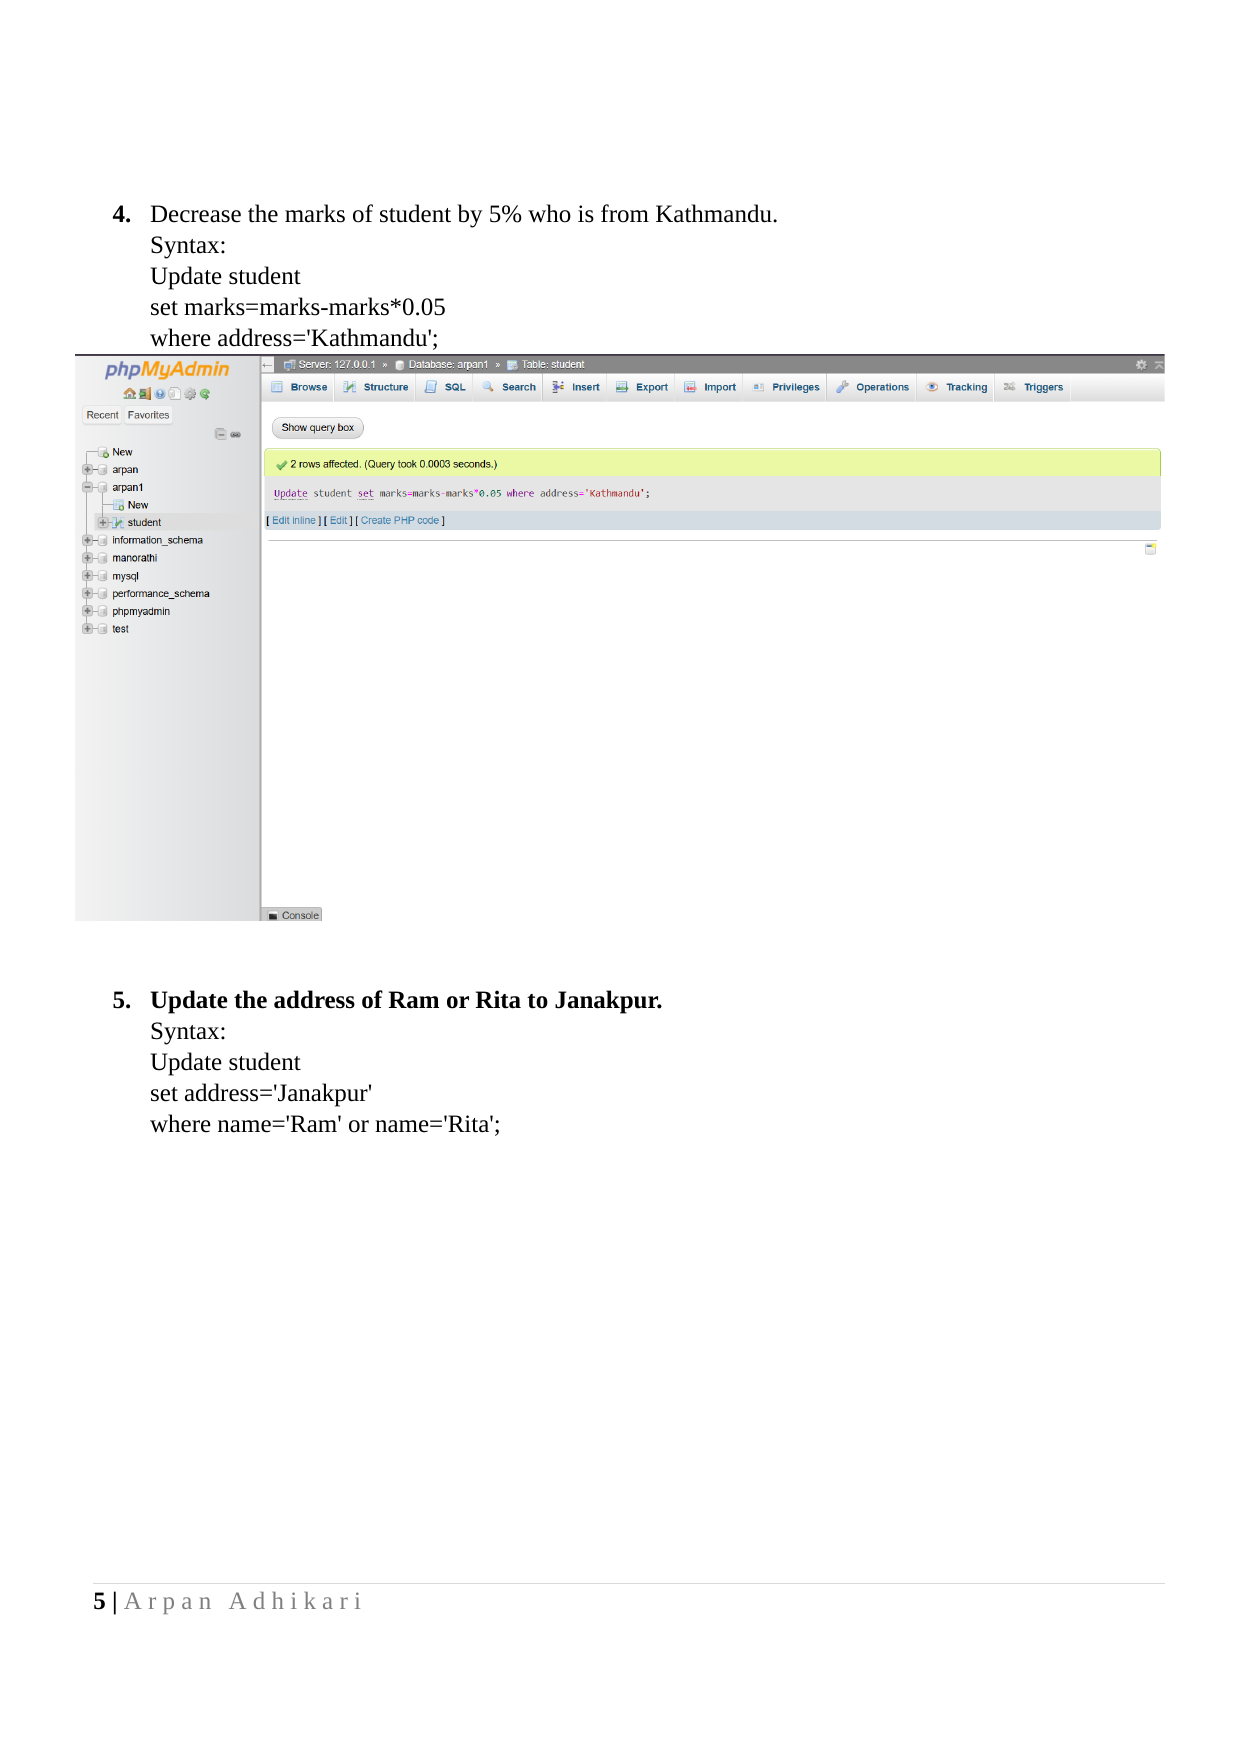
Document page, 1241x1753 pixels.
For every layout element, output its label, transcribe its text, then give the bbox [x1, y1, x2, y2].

picture [75, 354, 1165, 921]
list where address='Kathmandu'; [150, 323, 1165, 352]
list Update student [150, 1047, 1165, 1076]
list Decrease the marks of student by 5% who is from Kathmandu. [112, 199, 1165, 228]
list Update student [150, 261, 1165, 290]
list Update the address of Ram or Rita to Janakpur. [112, 985, 1165, 1013]
list Syntax: [150, 1016, 1165, 1044]
list set address='Janakpur' [150, 1078, 1165, 1107]
list Syntax: [150, 230, 1165, 259]
list set marks=marks-marks*0.05 [150, 292, 1165, 321]
list where name='Ram' or name='Rita'; [150, 1109, 1165, 1138]
